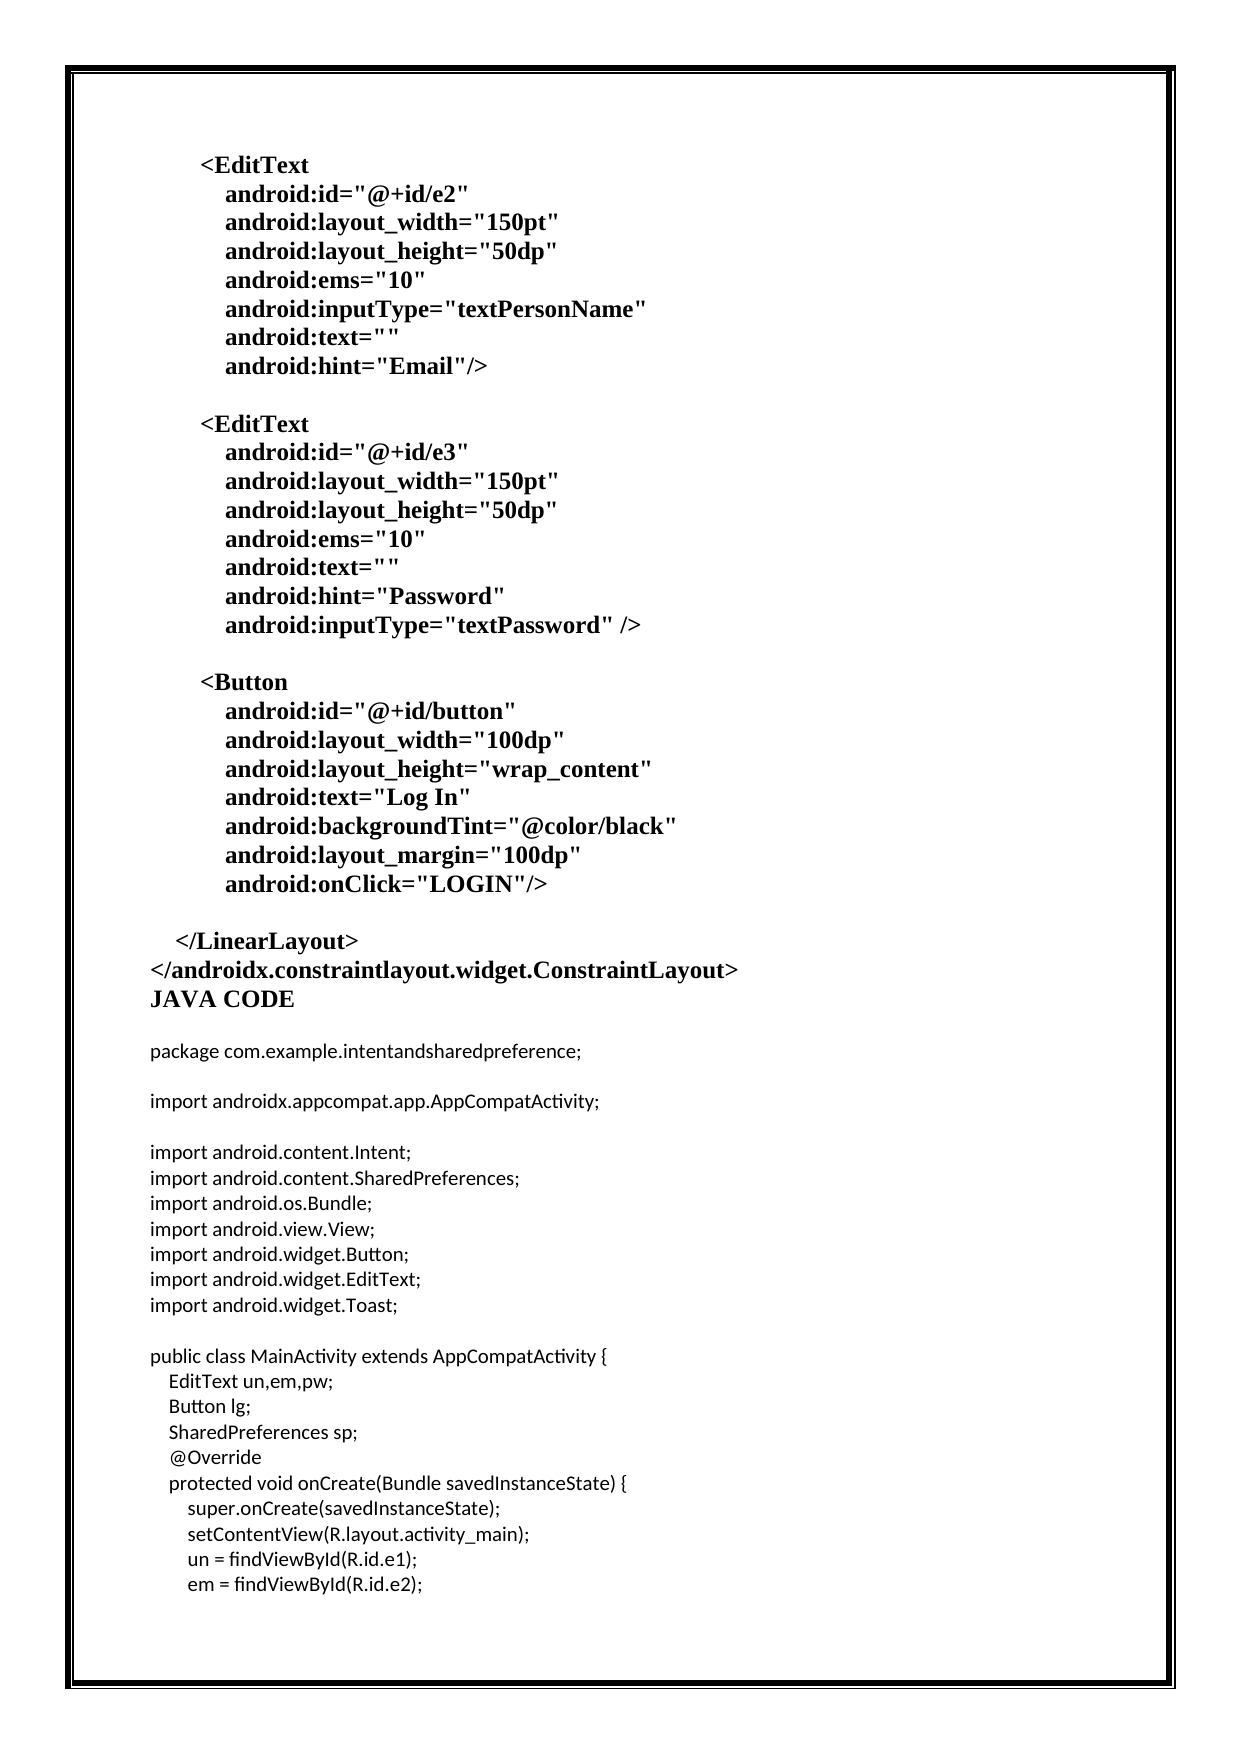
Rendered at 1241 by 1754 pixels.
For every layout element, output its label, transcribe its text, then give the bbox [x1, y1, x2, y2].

text SharedPreferences sp; [150, 1419, 1090, 1444]
text </LinearLayout> [150, 926, 1090, 955]
text android:id="@+id/button" [150, 696, 1090, 725]
text import android.widget.Button; [150, 1241, 1090, 1267]
text android:layout_height="50dp" [150, 236, 1090, 265]
text android:hint="Email"/> [150, 351, 1090, 380]
text android:layout_width="150pt" [150, 466, 1090, 495]
text import android.content.Intent; [150, 1139, 1090, 1165]
text android:hint="Password" [150, 581, 1090, 610]
text android:id="@+id/e2" [150, 179, 1090, 207]
text android:layout_width="150pt" [150, 207, 1090, 236]
text import android.widget.Toast; [150, 1292, 1090, 1317]
text JAVA CODE [150, 984, 1090, 1012]
text import android.widget.EditText; [150, 1267, 1090, 1292]
text android:text="Log In" [150, 782, 1090, 811]
text android:layout_margin="100dp" [150, 840, 1090, 869]
text android:layout_height="wrap_content" [150, 754, 1090, 782]
text android:inputType="textPersonName" [150, 294, 1090, 322]
text </androidx.constraintlayout.widget.ConstraintLayout> [150, 955, 1090, 984]
text super.onCreate(savedInstanceState); [150, 1495, 1090, 1521]
text public class MainActivity extends AppCompatActivity { [150, 1343, 1090, 1368]
text em = findViewById(R.id.e2); [150, 1572, 1090, 1597]
text package com.example.intentandsharedpreference; [150, 1038, 1090, 1063]
text import androidx.appcompat.app.AppCompatActivity; [150, 1089, 1090, 1114]
text Button lg; [150, 1394, 1090, 1419]
text import android.view.View; [150, 1216, 1090, 1241]
text @Override [150, 1444, 1090, 1470]
text un = findViewById(R.id.e1); [150, 1546, 1090, 1572]
text android:backgroundTint="@color/black" [150, 811, 1090, 840]
text android:id="@+id/e3" [150, 437, 1090, 466]
text android:layout_height="50dp" [150, 495, 1090, 524]
text EditText un,em,pw; [150, 1368, 1090, 1394]
text android:ems="10" [150, 265, 1090, 294]
text android:text="" [150, 322, 1090, 351]
text android:text="" [150, 552, 1090, 581]
text android:onClick="LOGIN"/> [150, 869, 1090, 897]
text <Button [150, 667, 1090, 696]
text android:layout_width="100dp" [150, 725, 1090, 754]
text protected void onCreate(Bundle savedInstanceState) { [150, 1470, 1090, 1495]
text <EditText [150, 409, 1090, 437]
text android:ems="10" [150, 524, 1090, 552]
text setContentView(R.layout.activity_main); [150, 1521, 1090, 1546]
text <EditText [150, 150, 1090, 179]
text android:inputType="textPassword" /> [150, 610, 1090, 639]
text import android.content.SharedPreferences; [150, 1165, 1090, 1190]
text import android.os.Bundle; [150, 1190, 1090, 1216]
